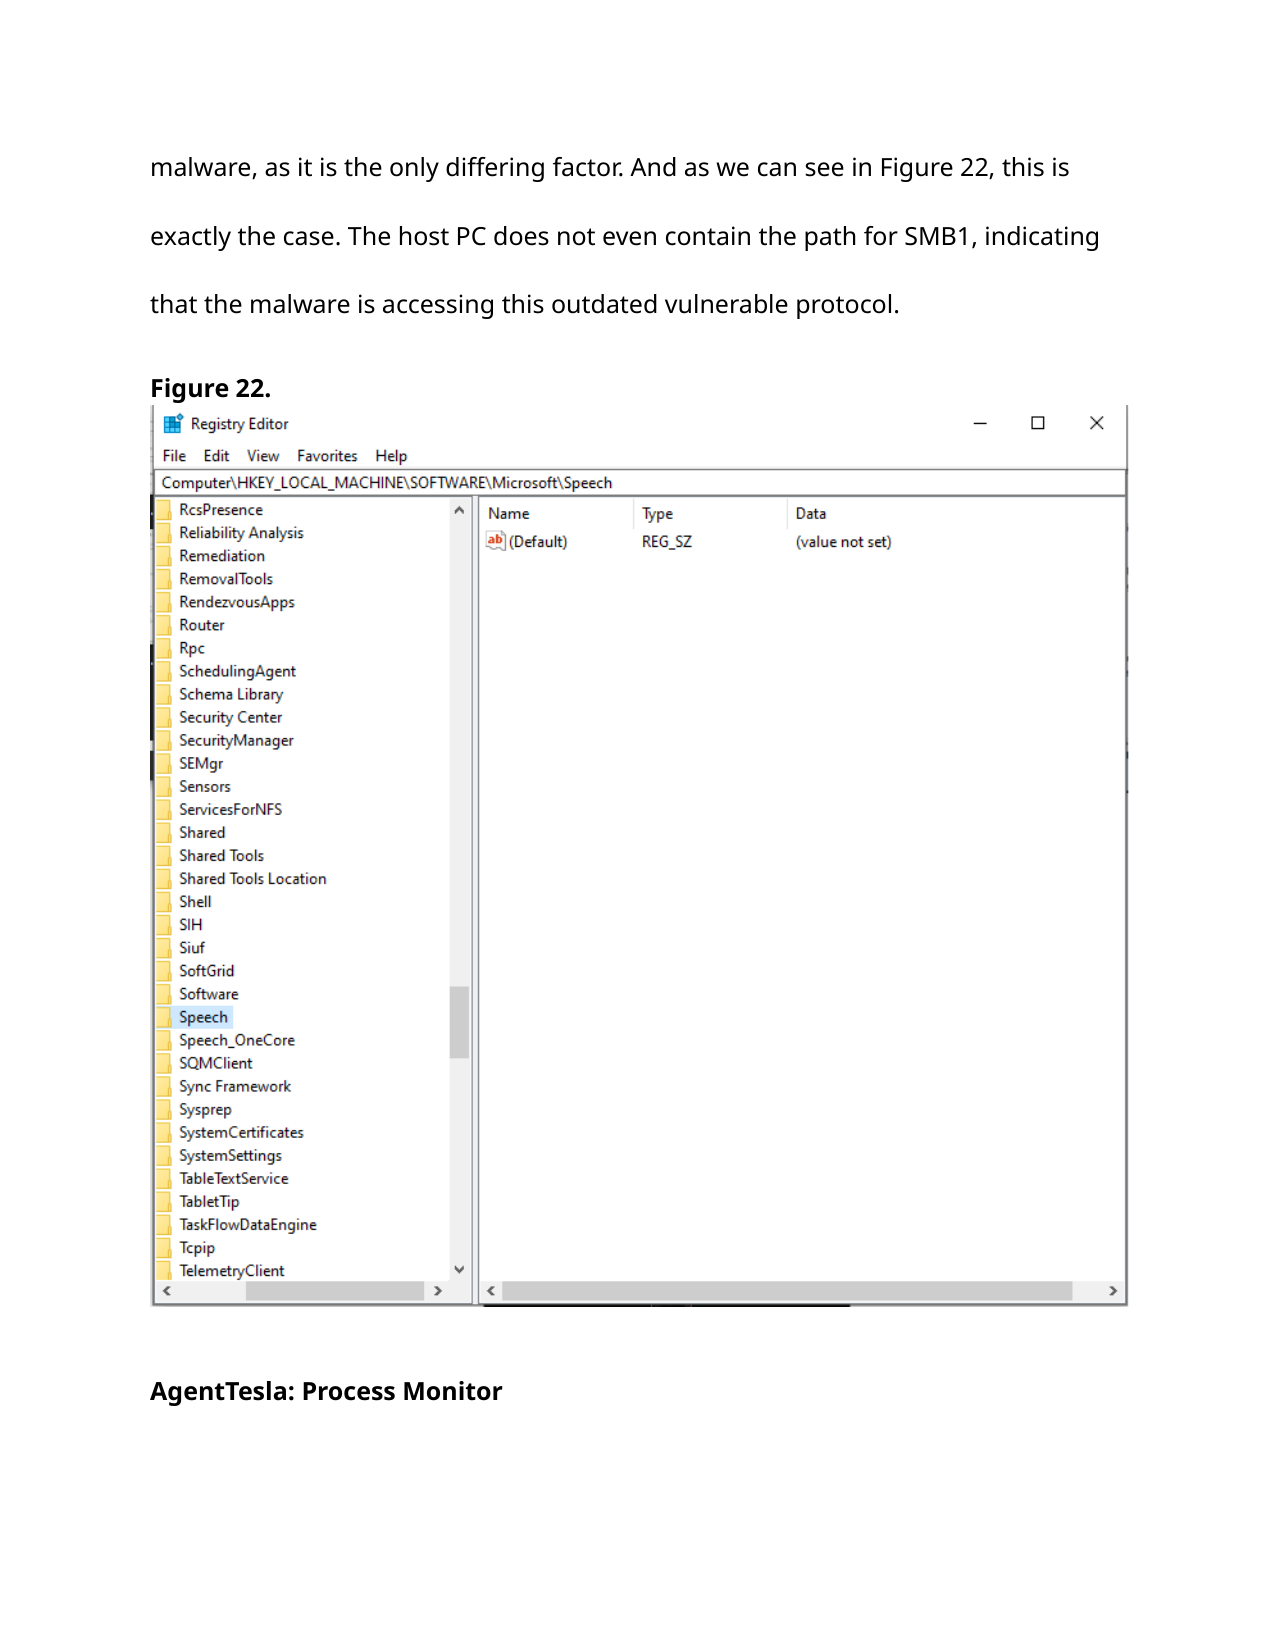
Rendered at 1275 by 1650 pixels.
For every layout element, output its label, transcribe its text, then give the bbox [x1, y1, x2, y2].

text AgentTesla: Process Monitor [150, 1374, 1125, 1408]
text Figure 22. [150, 371, 1125, 405]
picture [150, 405, 1129, 1307]
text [150, 150, 1125, 320]
